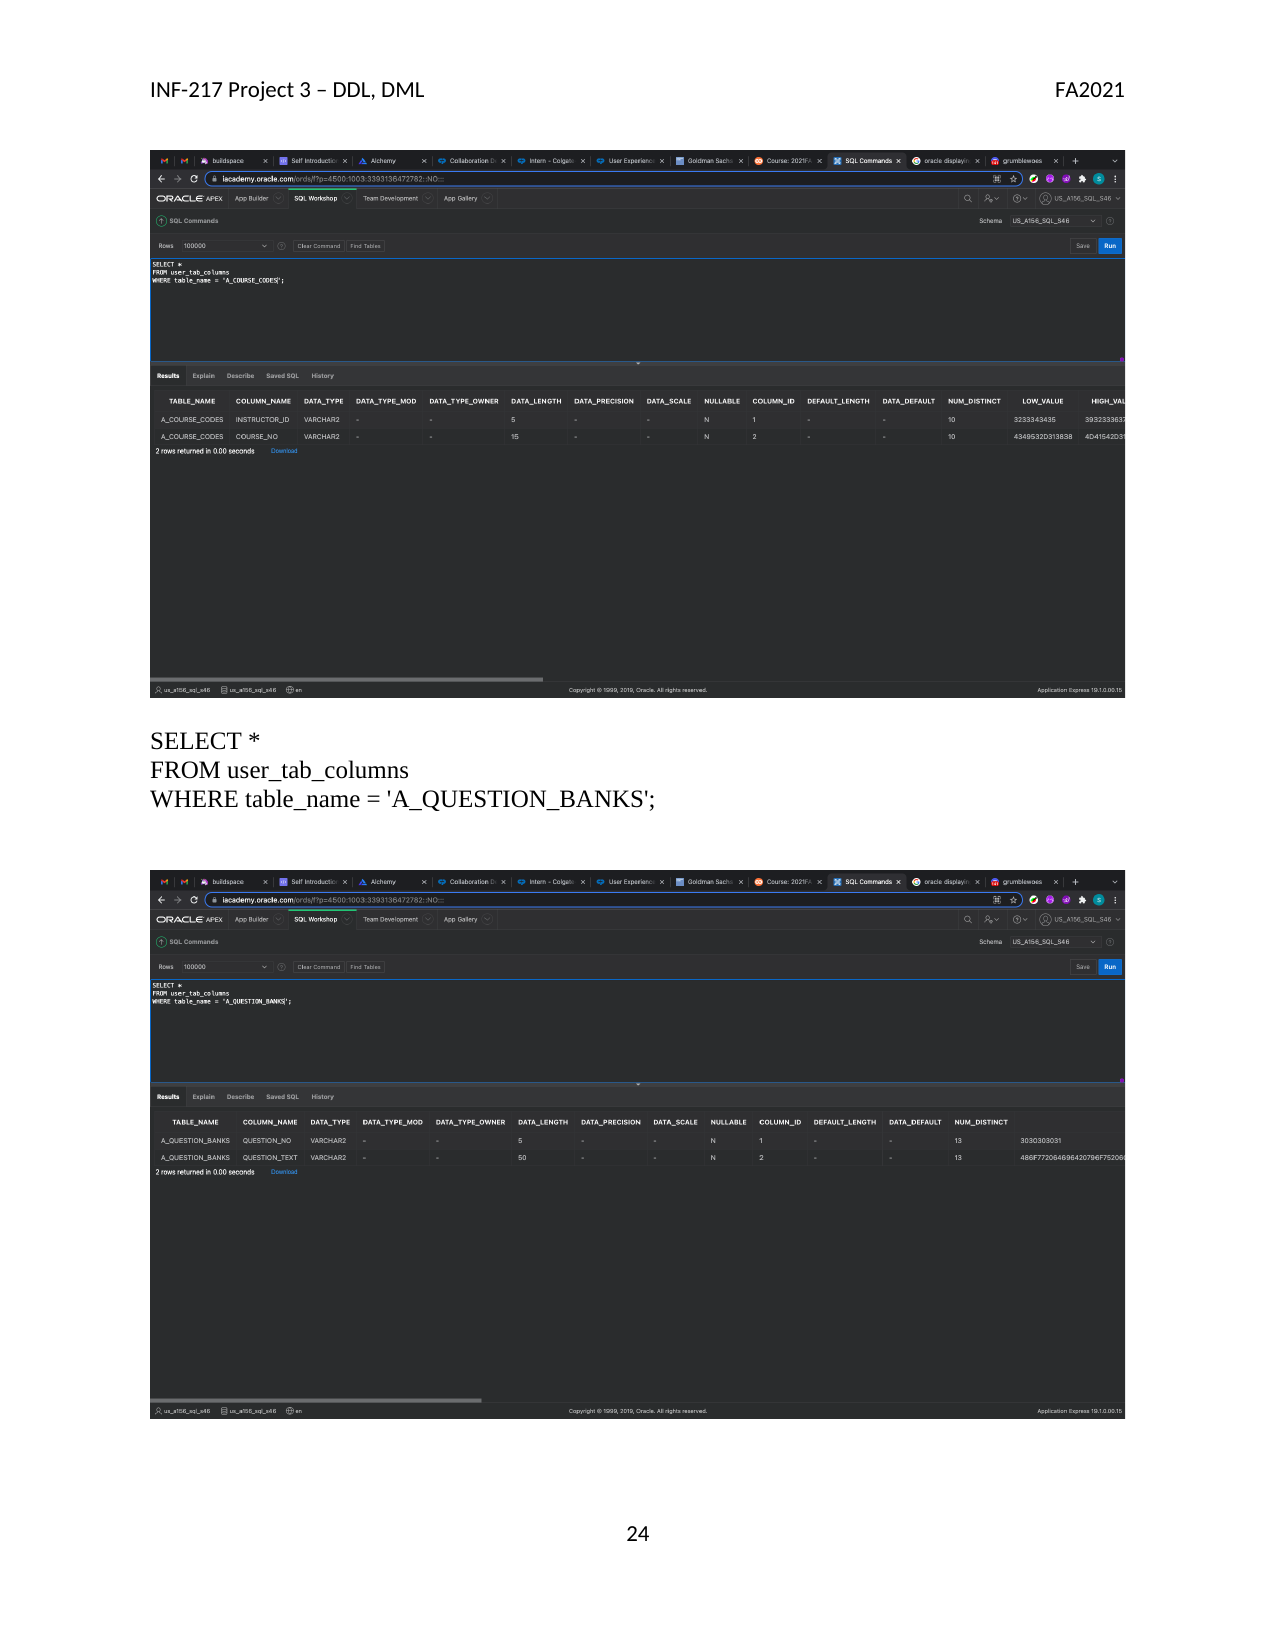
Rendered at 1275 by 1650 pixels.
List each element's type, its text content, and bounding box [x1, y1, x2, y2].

text WHERE table_name = 'A_QUESTION_BANKS'; [150, 784, 1125, 812]
picture [150, 150, 1125, 698]
picture [150, 870, 1125, 1419]
text FROM user_tab_columns [150, 755, 1125, 784]
text SELECT * [150, 726, 1125, 755]
